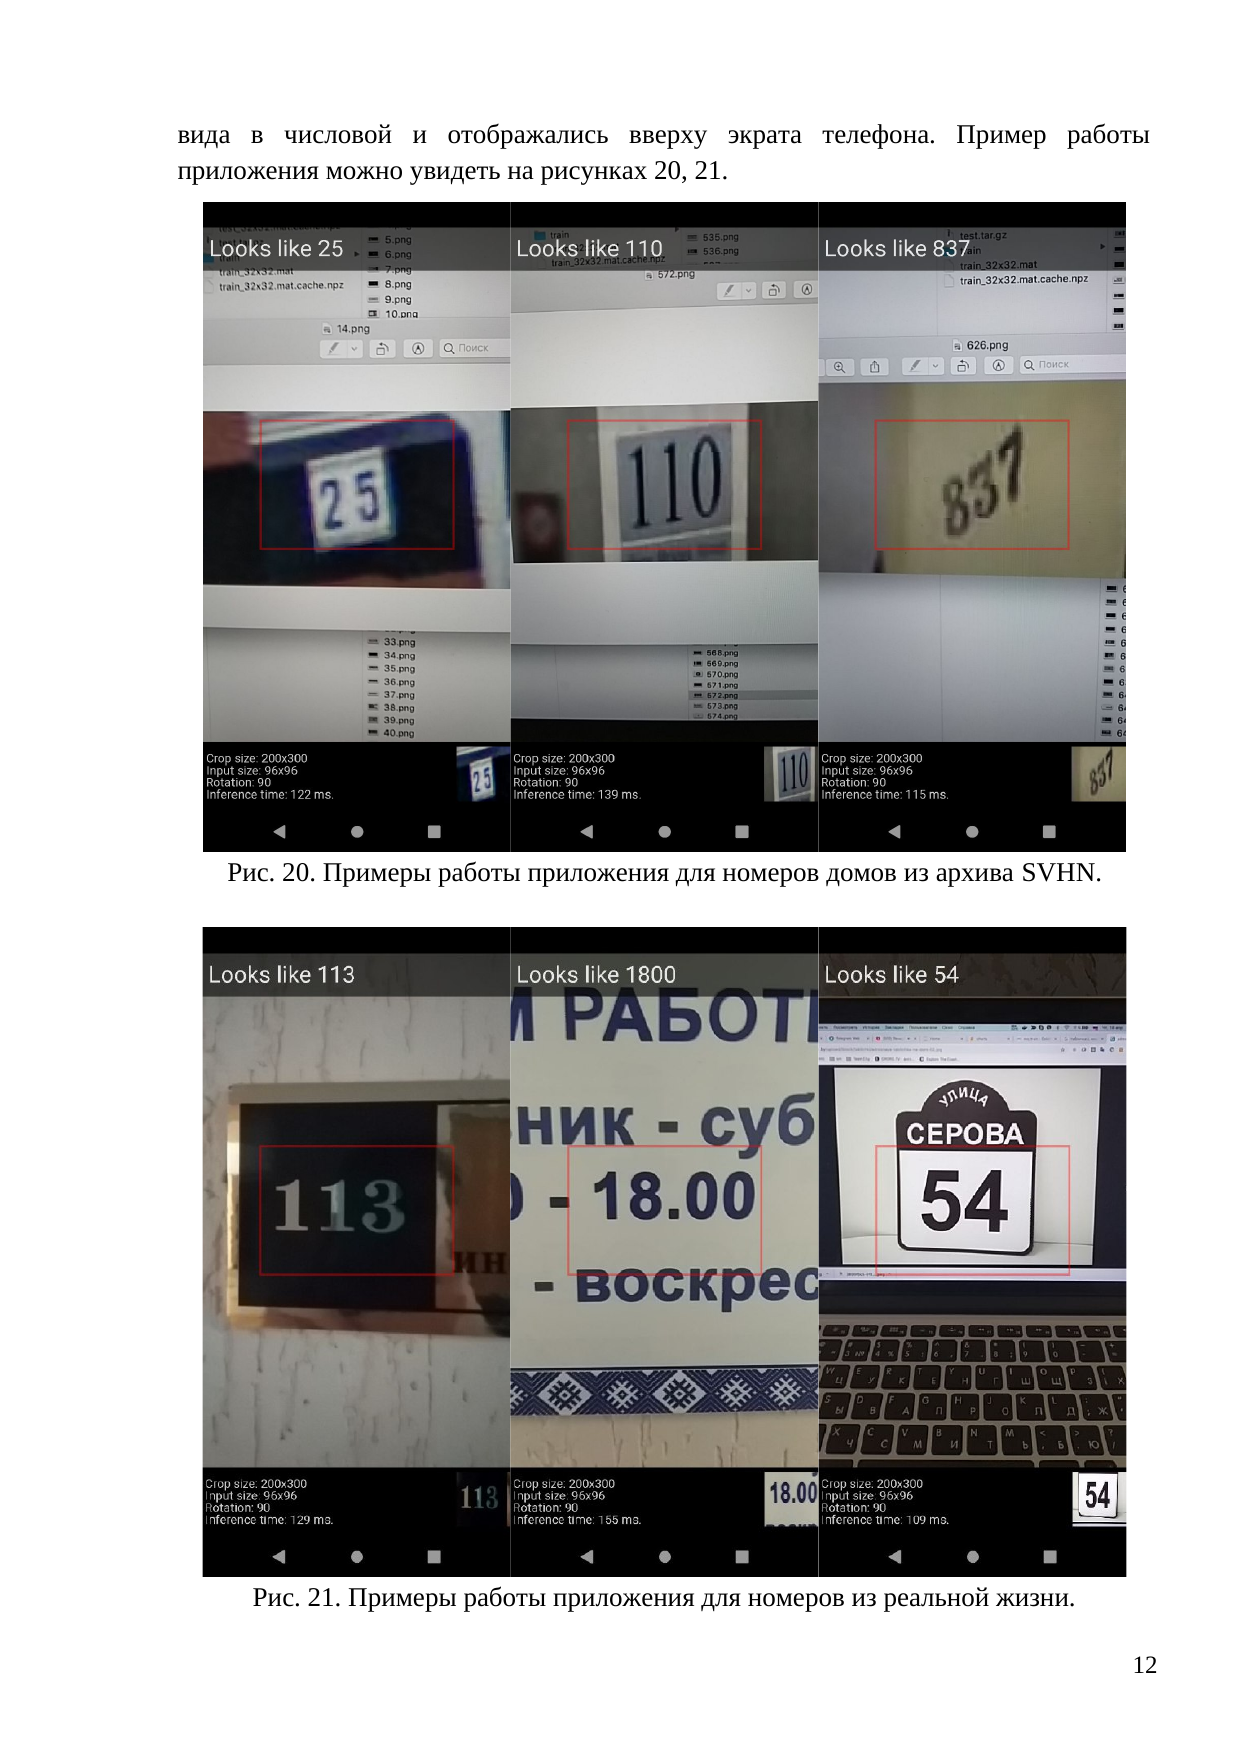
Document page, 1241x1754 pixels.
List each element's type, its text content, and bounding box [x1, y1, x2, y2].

picture [203, 202, 1126, 852]
picture [202, 927, 1127, 1577]
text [177, 118, 1152, 185]
text Рис. 21. Примеры работы приложения для номеров из реальной жизни. [177, 1581, 1152, 1612]
text Рис. 20. Примеры работы приложения для номеров домов из архива SVHN. [177, 856, 1152, 887]
